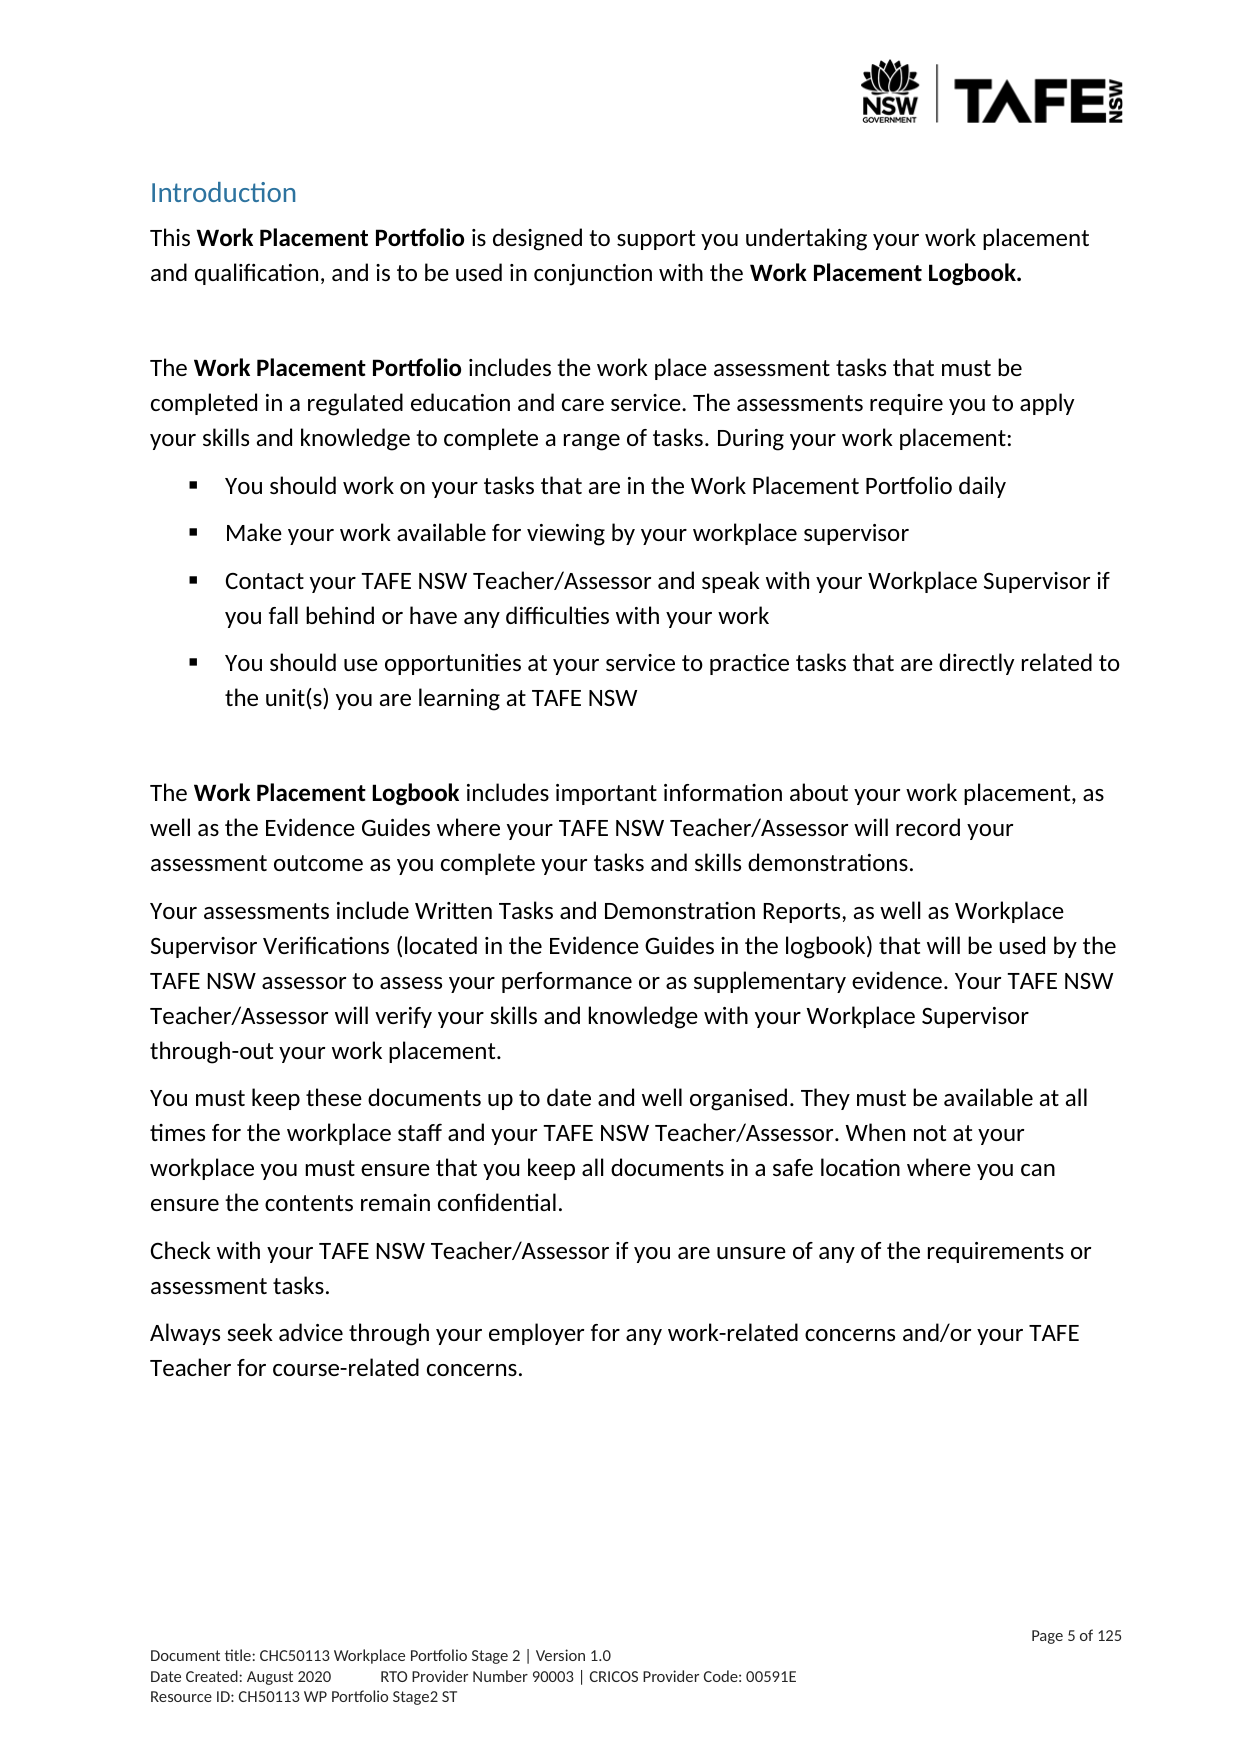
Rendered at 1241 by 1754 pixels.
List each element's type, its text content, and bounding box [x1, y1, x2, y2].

subtitle Introduction [150, 174, 1122, 210]
text This Work Placement Portfolio is designed to support you undertaking your work placement and qualification, and is to be used in conjunction with the Work Placement Logbook. [150, 222, 1122, 288]
list Make your work available for viewing by your workplace supervisor [187, 517, 1122, 548]
list Contact your TAFE NSW Teacher/Assessor and speak with your Workplace Supervisor if you fall behind or have any difficulties with your work [187, 565, 1122, 630]
text Your assessments include Written Tasks and Demonstration Reports, as well as Workplace Supervisor Verifications (located in the Evidence Guides in the logbook) that will be used by the TAFE NSW assessor to assess your performance or as supplementary evidence. Your TAFE NSW Teacher/Assessor will verify your skills and knowledge with your Workplace Supervisor through-out your work placement. [150, 895, 1122, 1065]
list You should use opportunities at your service to practice tasks that are directly related to the unit(s) you are learning at TAFE NSW [187, 647, 1122, 713]
list You should work on your tasks that are in the Work Placement Portfolio daily [187, 470, 1122, 500]
text The Work Placement Logbook includes important information about your work placement, as well as the Evidence Guides where your TAFE NSW Teacher/Assessor will record your assessment outcome as you complete your tasks and skills demonstrations. [150, 777, 1122, 878]
text Check with your TAFE NSW Teacher/Assessor if you are unsure of any of the requirements or assessment tasks. [150, 1235, 1122, 1300]
text You must keep these documents up to date and well organised. They must be available at all times for the workplace staff and your TAFE NSW Teacher/Assessor. When not at your workplace you must ensure that you keep all documents in a safe location where you can ensure the contents remain confidential. [150, 1082, 1122, 1218]
text Always seek advice through your employer for any work-related concerns and/or your TAFE Teacher for course-related concerns. [150, 1317, 1122, 1383]
picture [861, 59, 1123, 124]
text The Work Placement Portfolio includes the work place assessment tasks that must be completed in a regulated education and care service. The assessments require you to apply your skills and knowledge to complete a range of tasks. During your work placement: [150, 352, 1122, 453]
